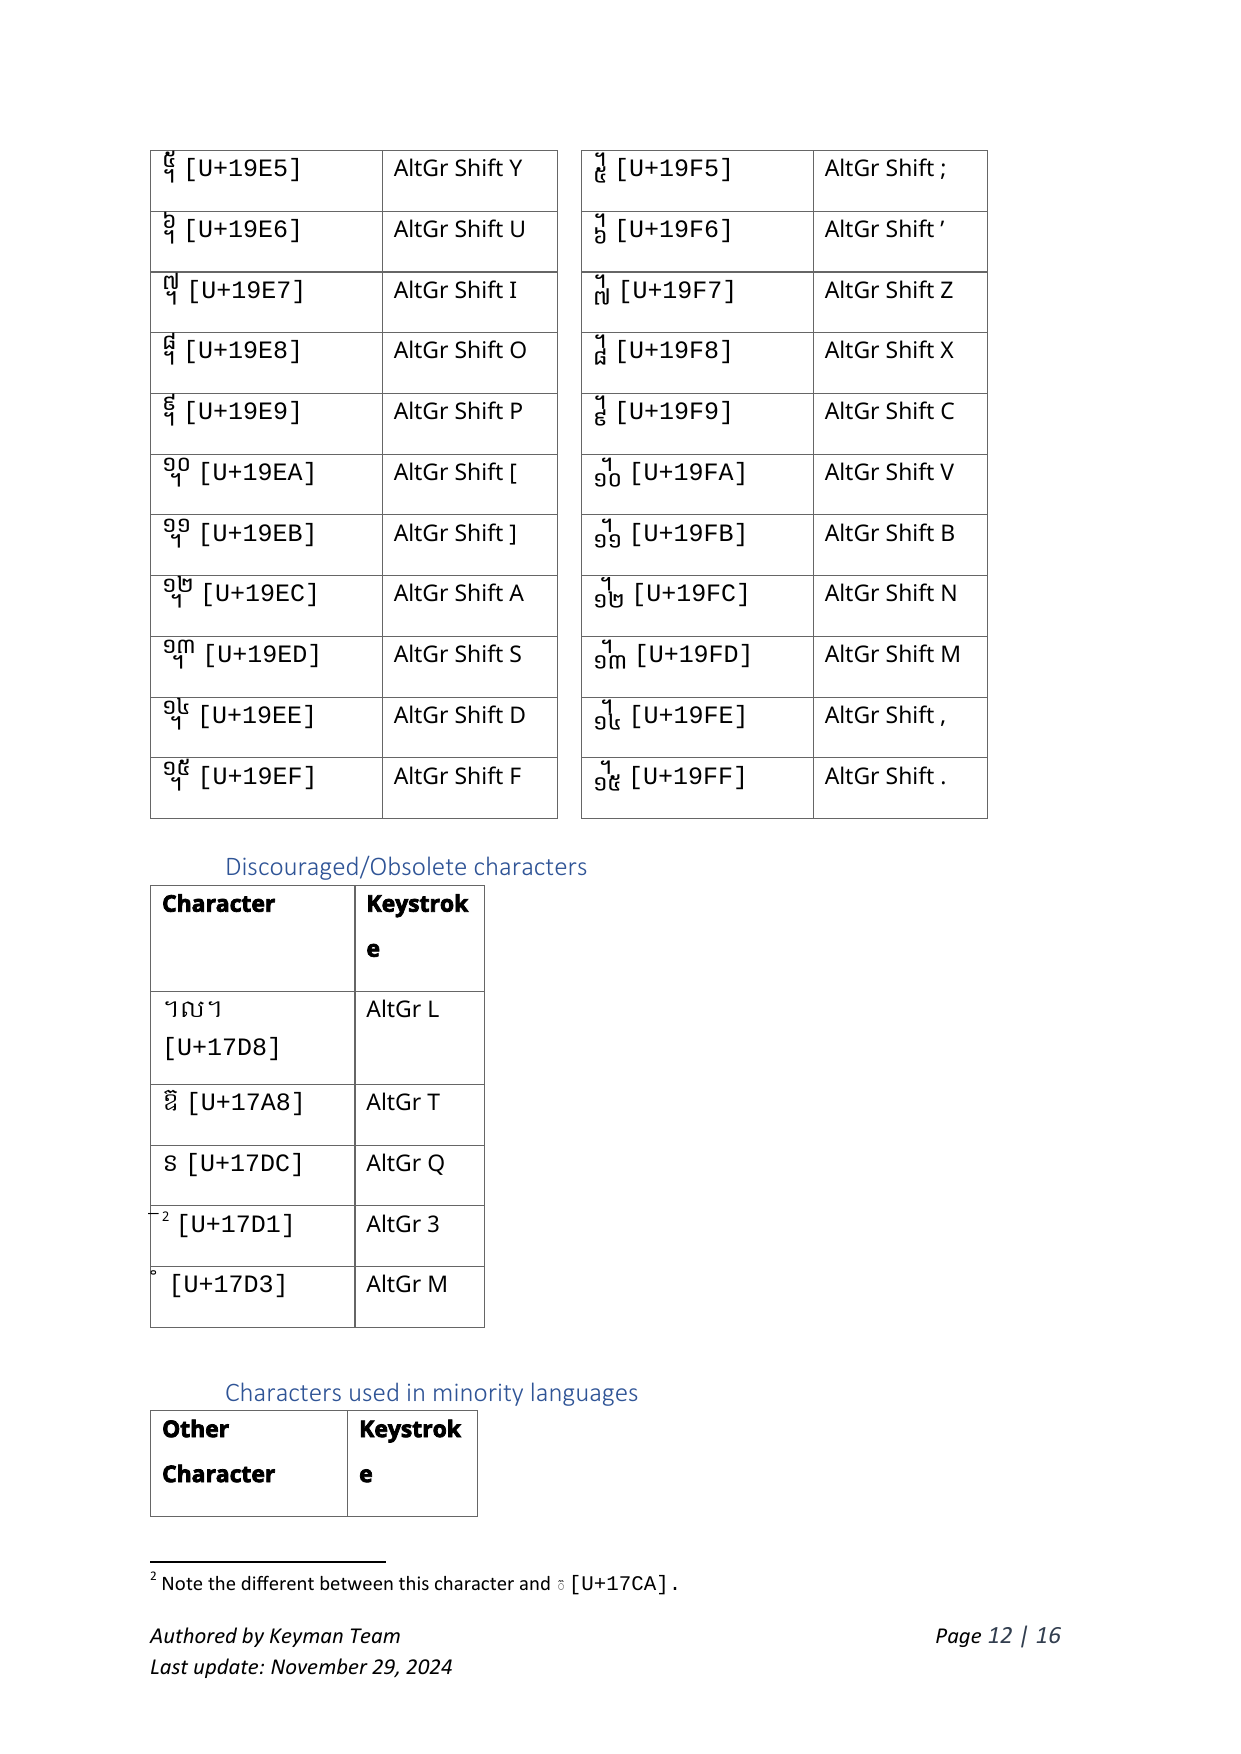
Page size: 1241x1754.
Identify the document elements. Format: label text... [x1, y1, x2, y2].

table_cell ᧻ [U+19FB] [582, 515, 813, 575]
table_cell ᧺ [U+19FA] [582, 455, 813, 514]
table_cell ៑ [U+17D1] [151, 1206, 354, 1266]
table_header Character [151, 886, 354, 991]
table_cell ᧸ [U+19F8] [582, 333, 813, 393]
table_header Other Character [151, 1411, 347, 1516]
table_cell ᧵ [U+19F5] [582, 151, 813, 211]
table_cell AltGr Shift S [383, 637, 557, 697]
table_header Keystroke [348, 1411, 477, 1516]
table_cell AltGr Shift [ [383, 455, 557, 514]
table_cell AltGr Shift Z [814, 273, 987, 332]
table_cell AltGr Shift B [814, 515, 987, 575]
table_cell ᧩ [U+19E9] [151, 394, 382, 454]
table_cell ᧮ [U+19EE] [151, 698, 382, 757]
table_cell AltGr Shift ] [383, 515, 557, 575]
table_cell AltGr Shift Y [383, 151, 557, 211]
table_cell ᧧ [U+19E7] [151, 273, 382, 332]
table_cell ᧫ [U+19EB] [151, 515, 382, 575]
table_cell AltGr Shift O [383, 333, 557, 393]
table_cell AltGr Shift U [383, 212, 557, 271]
table_cell ᧾ [U+19FE] [582, 698, 813, 757]
table_cell ᧯ [U+19EF] [151, 758, 382, 818]
table_cell AltGr Shift V [814, 455, 987, 514]
table_cell AltGr Shift P [383, 394, 557, 454]
table_cell AltGr Shift I [383, 273, 557, 332]
subtitle Characters used in minority languages [150, 1375, 1090, 1408]
table_cell ᧷ [U+19F7] [582, 273, 813, 332]
table_cell AltGr Shift C [814, 394, 987, 454]
table_cell AltGr Shift M [814, 637, 987, 697]
table_cell AltGr Shift N [814, 576, 987, 636]
table_cell ᧼ [U+19FC] [582, 576, 813, 636]
table_cell AltGr Shift ’ [814, 212, 987, 271]
table_cell AltGr Q [356, 1146, 484, 1205]
table_cell AltGr L [356, 992, 484, 1084]
table_cell AltGr Shift A [383, 576, 557, 636]
table_cell ᧦ [U+19E6] [151, 212, 382, 271]
table_cell AltGr Shift F [383, 758, 557, 818]
table_cell ᧹ [U+19F9] [582, 394, 813, 454]
table_cell ៘ [U+17D8] [151, 992, 354, 1084]
table_cell ᧥ [U+19E5] [151, 151, 382, 211]
table_cell ᧪ [U+19EA] [151, 455, 382, 514]
table_cell ៜ [U+17DC] [151, 1146, 354, 1205]
table_cell ៓ [U+17D3] [151, 1267, 354, 1327]
table_cell ᧬ [U+19EC] [151, 576, 382, 636]
table_cell ᧽ [U+19FD] [582, 637, 813, 697]
table_cell ᧭ [U+19ED] [151, 637, 382, 697]
table_cell AltGr Shift D [383, 698, 557, 757]
table_cell AltGr 3 [356, 1206, 484, 1266]
table_cell AltGr M [356, 1267, 484, 1327]
table_cell ᧶ [U+19F6] [582, 212, 813, 271]
table_cell ᧨ [U+19E8] [151, 333, 382, 393]
table_cell AltGr Shift , [814, 698, 987, 757]
table_cell ឨ [U+17A8] [151, 1085, 354, 1144]
table_cell ᧿ [U+19FF] [582, 758, 813, 818]
table_header Keystroke [356, 886, 484, 991]
subtitle Discouraged/Obsolete characters [150, 849, 1090, 882]
table_cell AltGr Shift ; [814, 151, 987, 211]
table_cell AltGr Shift X [814, 333, 987, 393]
table_cell AltGr T [356, 1085, 484, 1144]
table_cell AltGr Shift . [814, 758, 987, 818]
